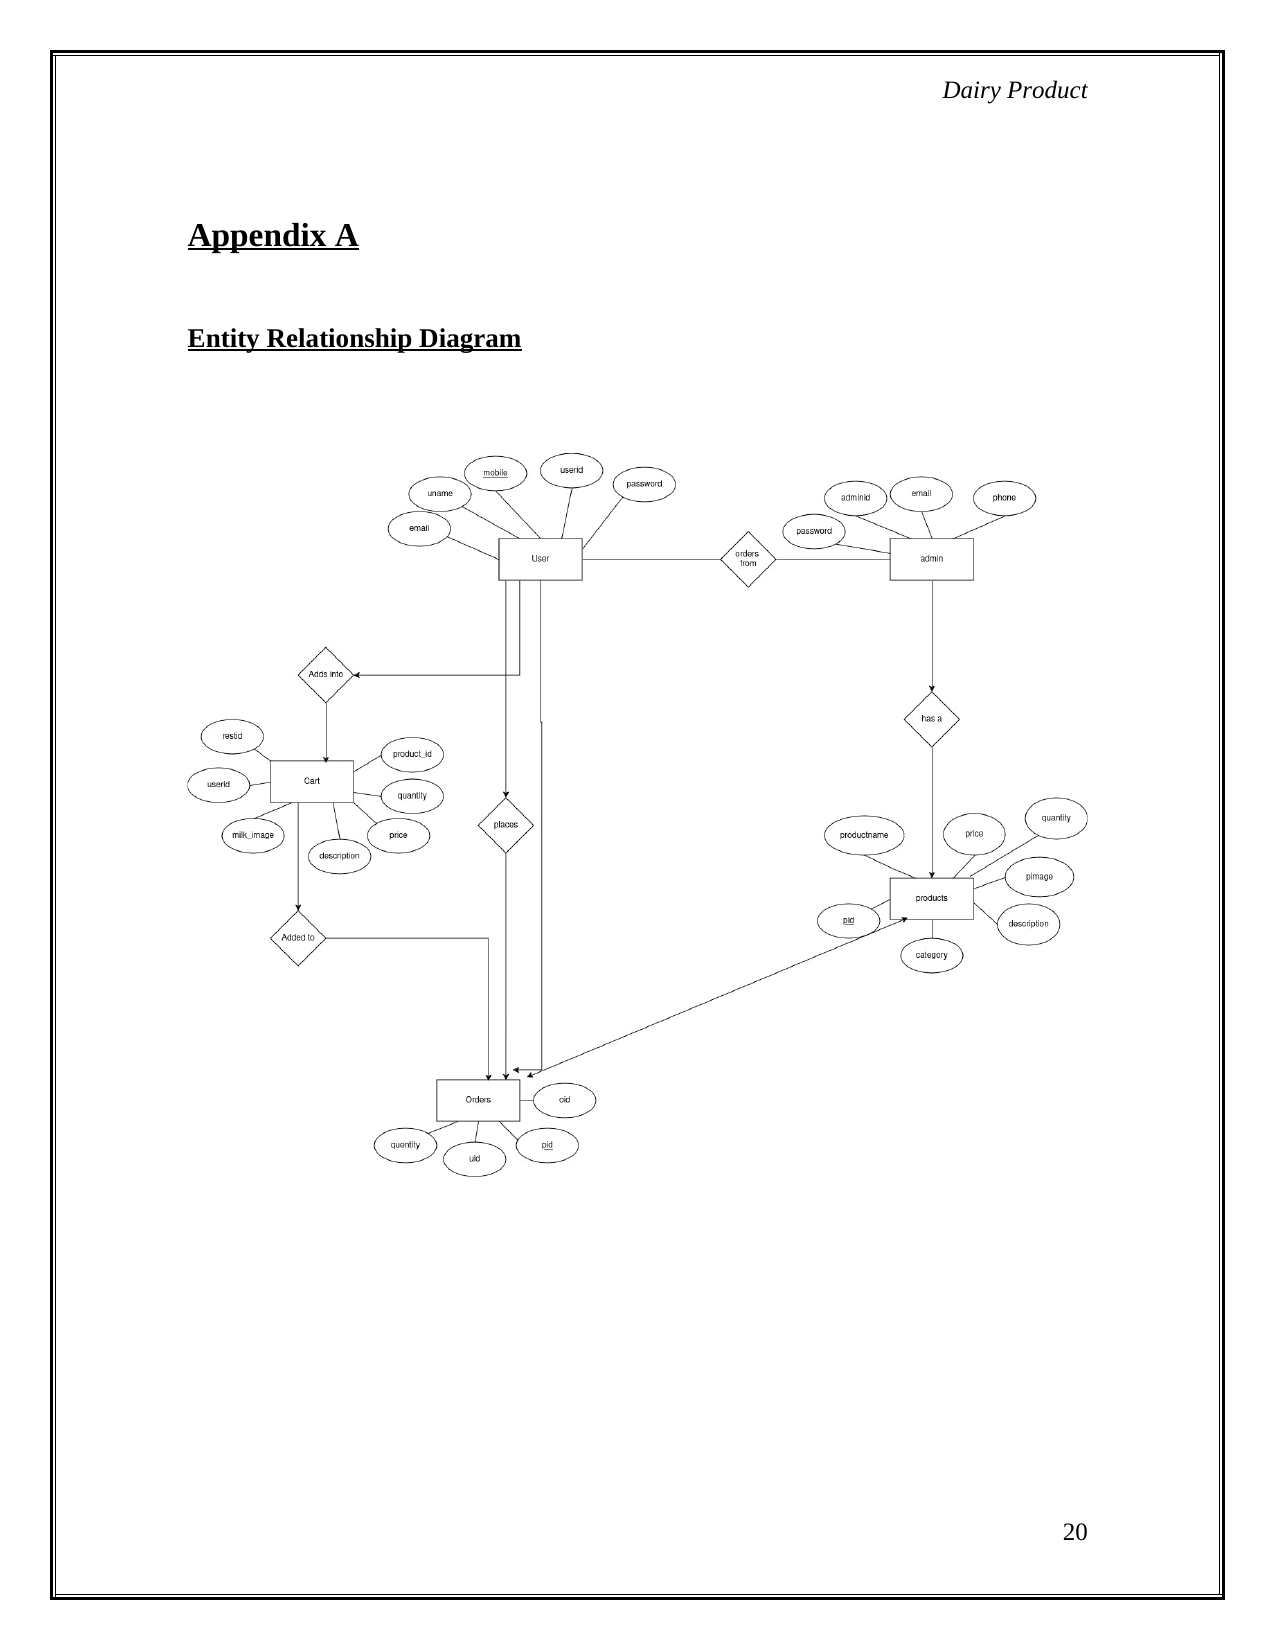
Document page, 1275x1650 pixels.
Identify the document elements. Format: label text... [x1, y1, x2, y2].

picture [187, 453, 1088, 1177]
title Appendix A [187, 215, 1087, 253]
title Entity Relationship Diagram [187, 322, 1087, 353]
